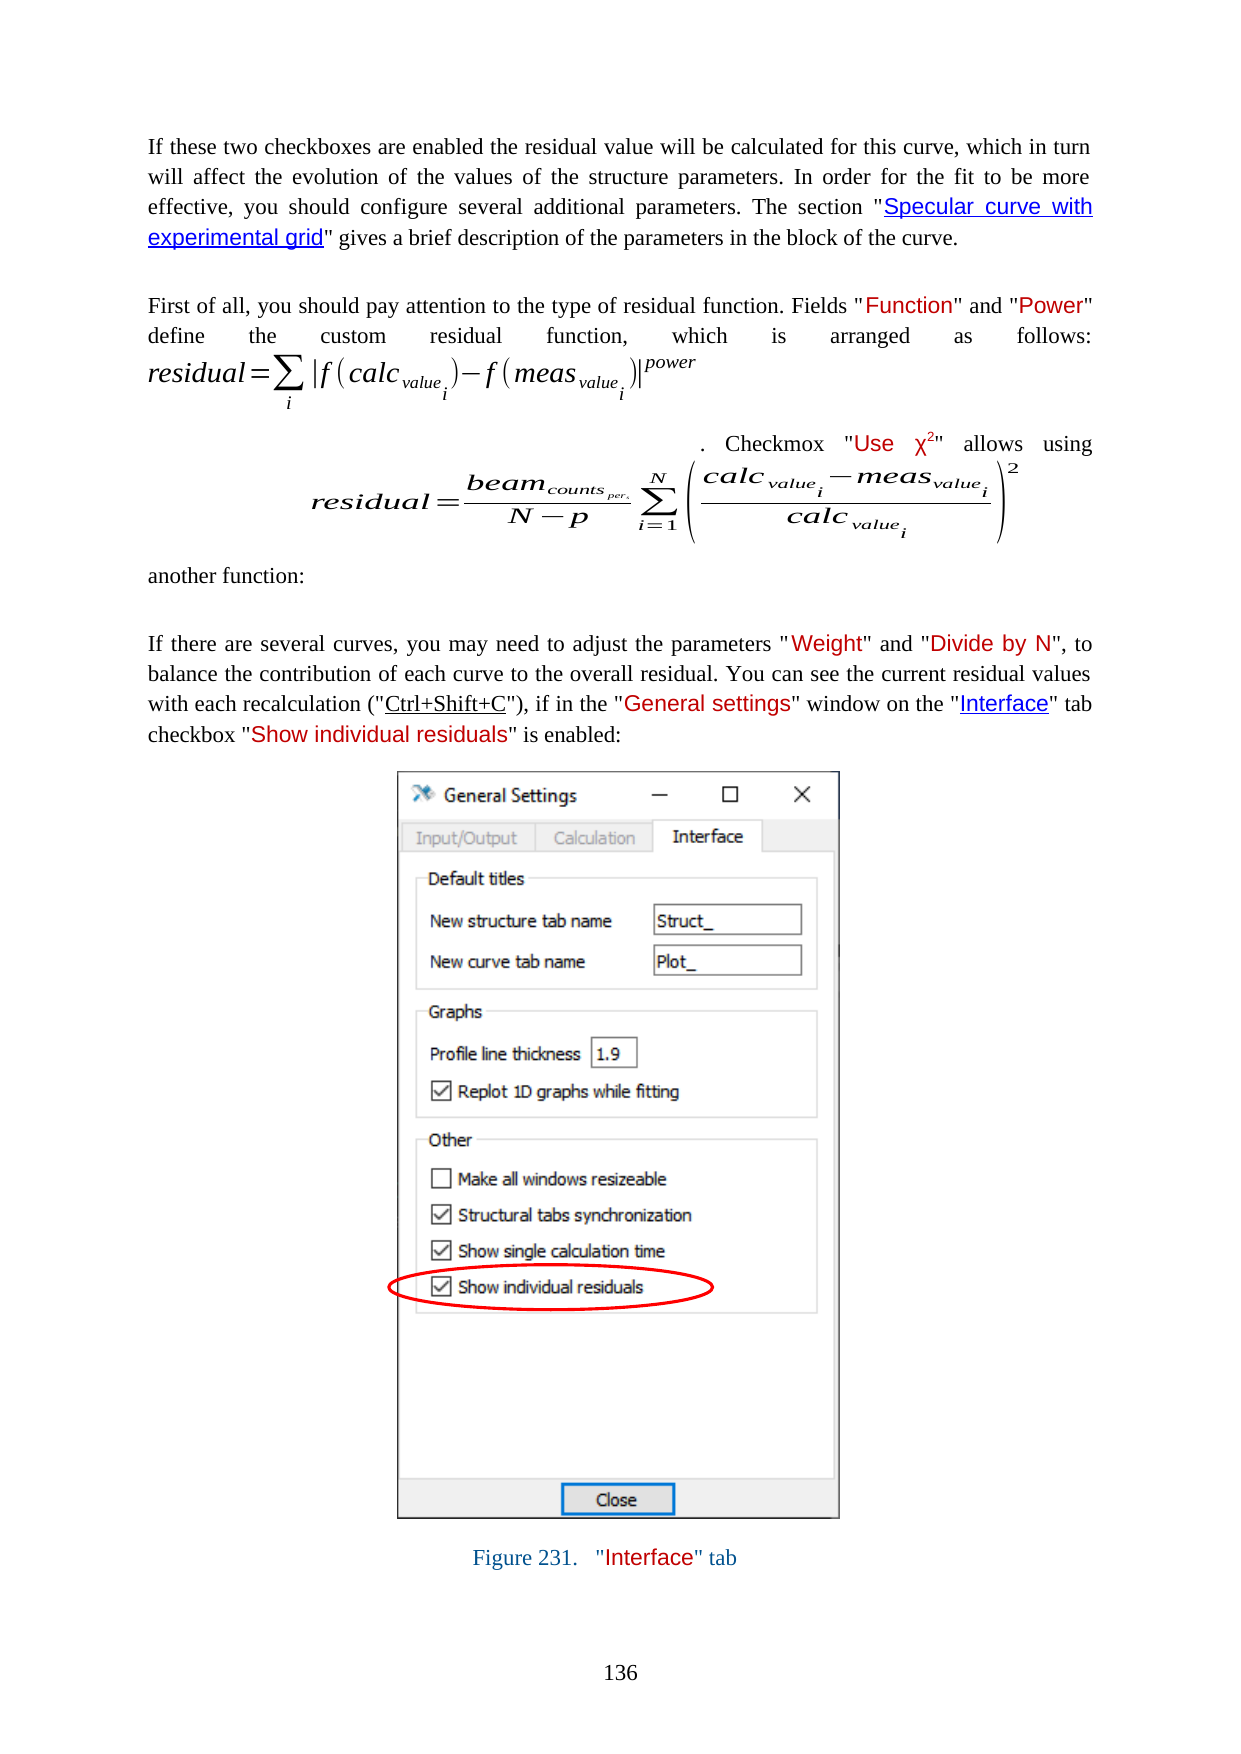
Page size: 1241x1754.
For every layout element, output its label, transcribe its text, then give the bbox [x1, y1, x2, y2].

text If these two checkboxes are enabled the residual value will be calculated for this curve, which in turn will affect the evolution of the values of the structure parameters. In order for the fit to be more effective, you should configure several additional parameters. The section "Specular curve with experimental grid" gives a brief description of the parameters in the block of the curve. [148, 133, 1093, 250]
picture [397, 771, 840, 1519]
picture [397, 1267, 710, 1308]
text If there are several curves, you may need to adjust the parameters "Weight" and "Divide by N", to balance the contribution of each curve to the overall residual. You can see the current residual values with each recalculation ("Ctrl+Shift+C"), if in the "General settings" window on the "Interface" tab checkbox "Show individual residuals" is enabled: [148, 630, 1093, 747]
text First of all, you should pay attention to the type of residual function. Fields "Function" and "Power" define the custom residual function, which is arranged as follows: . Checkmox "Use χ2" allows using another function: [148, 292, 1093, 588]
